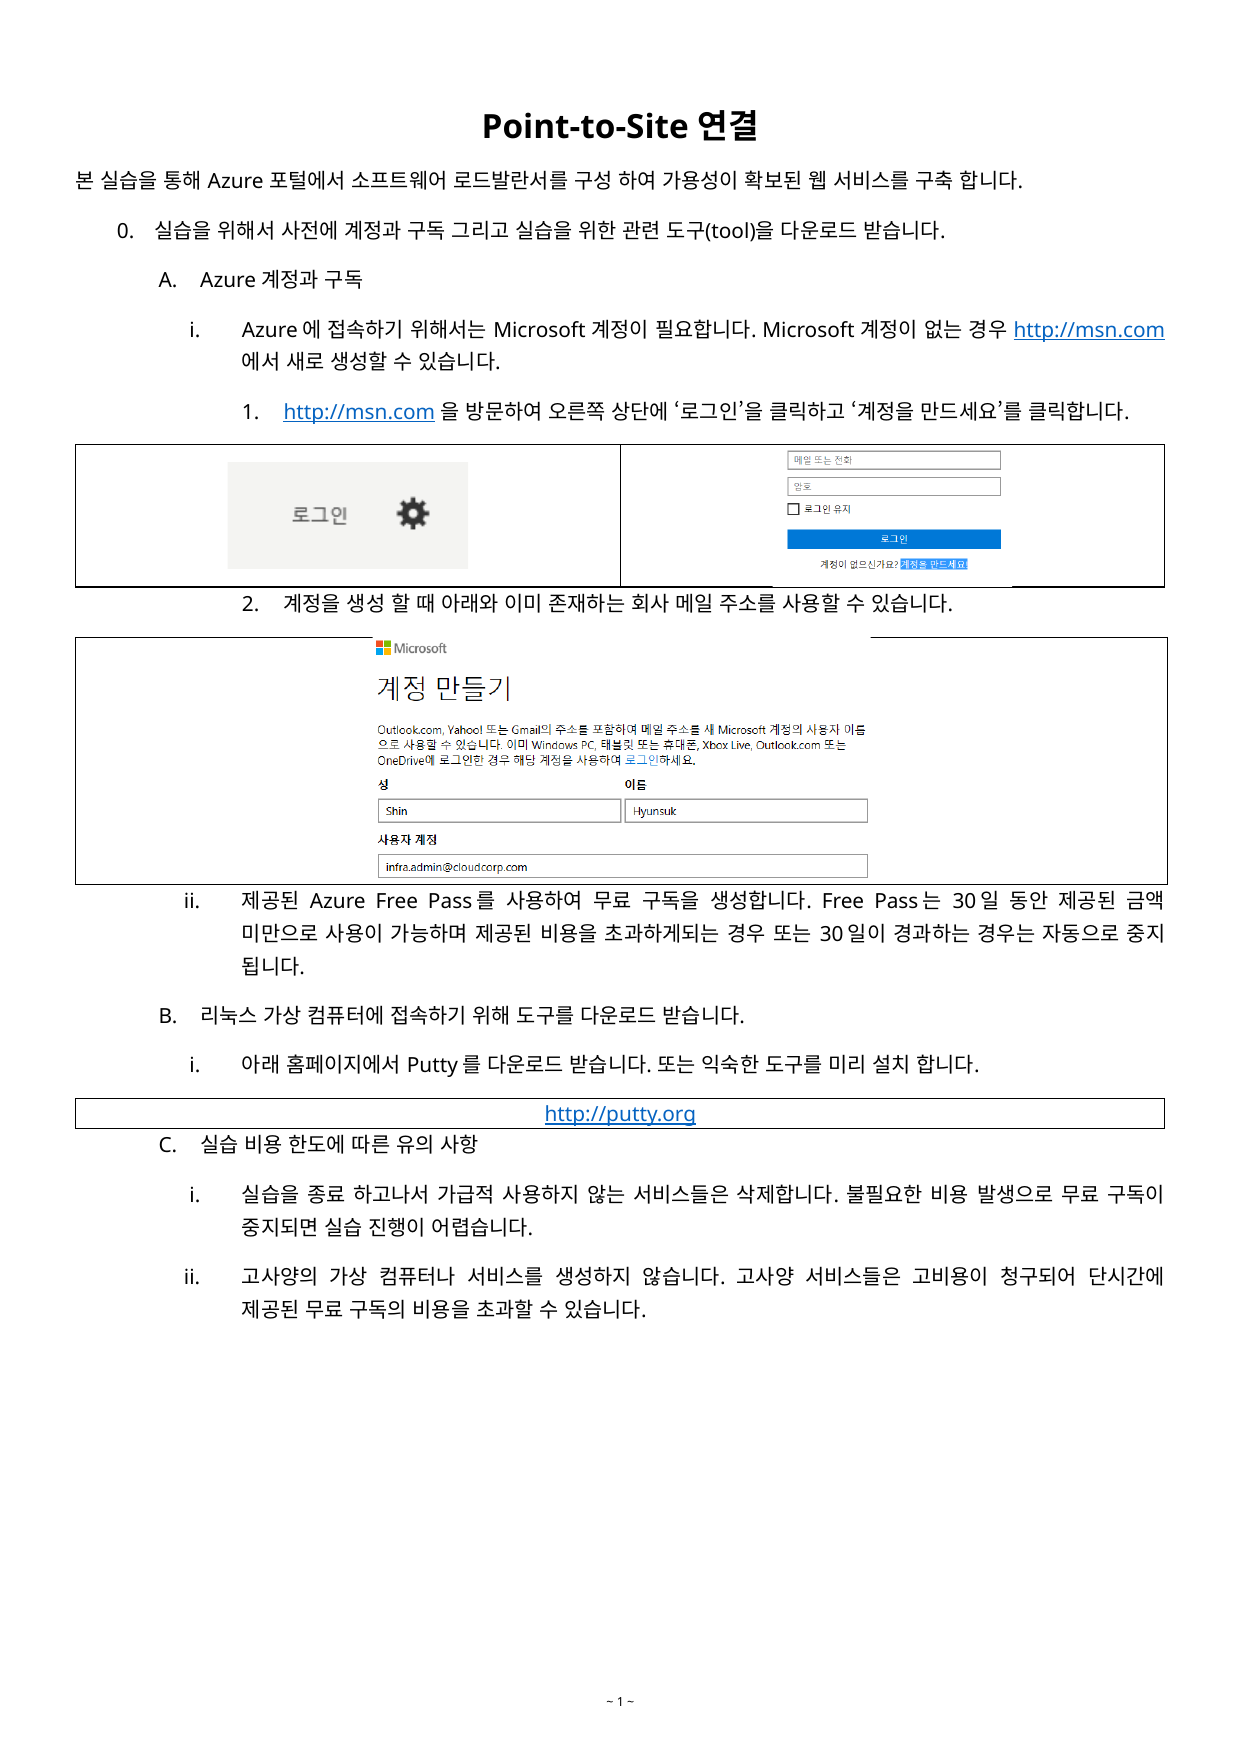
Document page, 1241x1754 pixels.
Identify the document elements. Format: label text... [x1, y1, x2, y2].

list 실습을 종료 하고나서 가급적 사용하지 않는 서비스들은 삭제합니다. 불필요한 비용 발생으로 무료 구독이 중지되면 실습 진행이 어렵습니다. [200, 1178, 1165, 1241]
list 계정을 생성 할 때 아래와 이미 존재하는 회사 메일 주소를 사용할 수 있습니다. [242, 588, 1165, 618]
list Azure 계정과 구독 [158, 263, 1165, 294]
list 실습을 위해서 사전에 계정과 구독 그리고 실습을 위한 관련 도구(tool)을 다운로드 받습니다. [117, 214, 1165, 244]
table_header http://putty.org [76, 1099, 1164, 1128]
picture [227, 462, 469, 569]
table_header [76, 445, 620, 586]
list Azure에 접속하기 위해서는 Microsoft 계정이 필요합니다. Microsoft 계정이 없는 경우 http://msn.com에서 새로 생성할 수 있습니다. [200, 313, 1165, 376]
table_header [1013, 445, 1164, 586]
list http://msn.com 을 방문하여 오른쪽 상단에 ‘로그인’을 클릭하고 ‘계정을 만드세요’를 클릭합니다. [242, 395, 1165, 425]
list 고사양의 가상 컴퓨터나 서비스를 생성하지 않습니다. 고사양 서비스들은 고비용이 청구되어 단시간에 제공된 무료 구독의 비용을 초과할 수 있습니다. [200, 1260, 1165, 1323]
table_header [621, 445, 772, 586]
table_header [871, 638, 1167, 883]
text 본 실습을 통해 Azure 포털에서 소프트웨어 로드발란서를 구성 하여 가용성이 확보된 웹 서비스를 구축 합니다. [75, 165, 1165, 195]
picture [772, 445, 1013, 587]
picture [372, 637, 871, 884]
list 제공된 Azure Free Pass를 사용하여 무료 구독을 생성합니다. Free Pass는 30일 동안 제공된 금액 미만으로 사용이 가능하며 제공된 비용을 초과하게되는 경우 또는 30일이 경과하는 경우는 자동으로 중지 됩니다. [200, 885, 1165, 980]
list 실습 비용 한도에 따른 유의 사항 [158, 1129, 1165, 1159]
title Point-to-Site 연결 [75, 100, 1165, 148]
table_header [76, 638, 372, 883]
list 리눅스 가상 컴퓨터에 접속하기 위해 도구를 다운로드 받습니다. [158, 999, 1165, 1030]
list 아래 홈페이지에서 Putty를 다운로드 받습니다. 또는 익숙한 도구를 미리 설치 합니다. [200, 1049, 1165, 1079]
